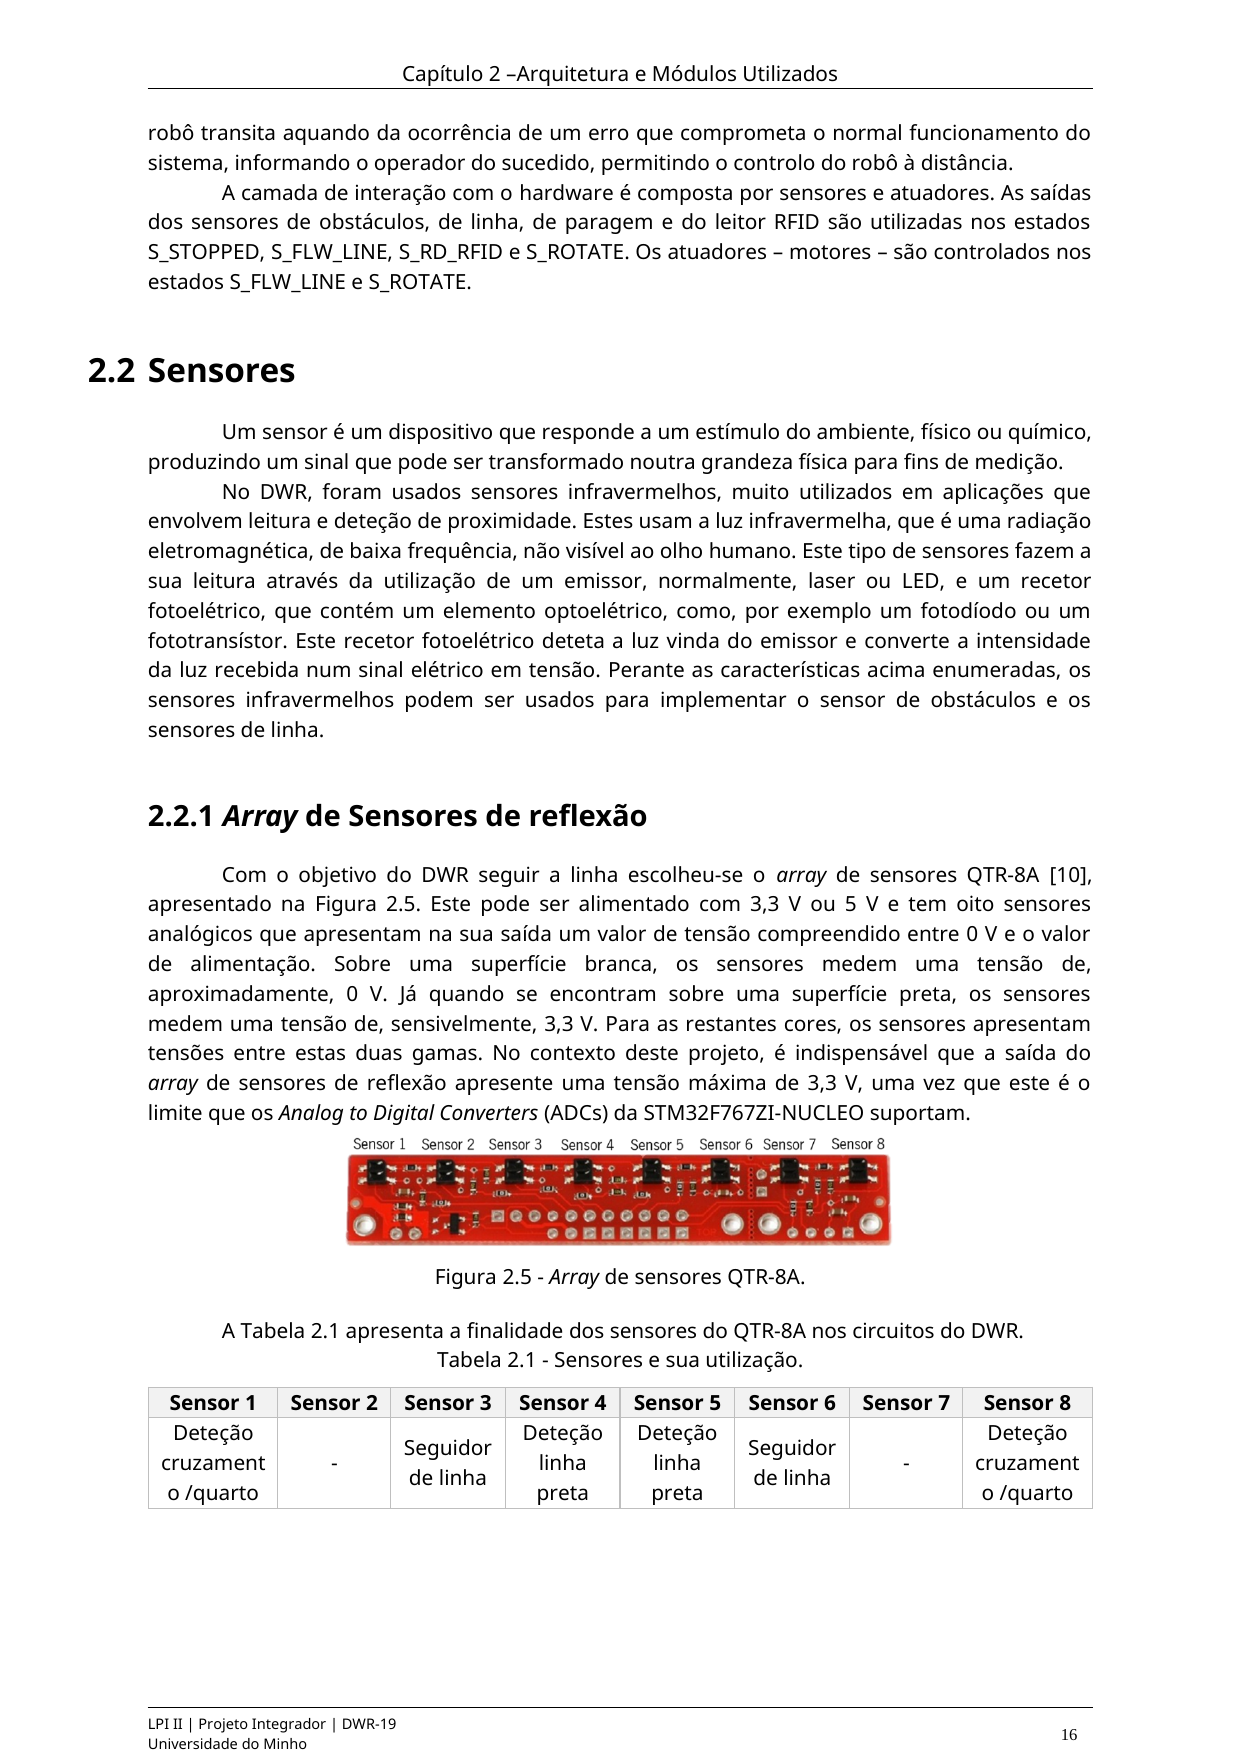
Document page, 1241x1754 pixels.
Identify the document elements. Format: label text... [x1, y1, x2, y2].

text Com o objetivo do DWR seguir a linha escolheu-se o array de sensores QTR-8A , apresentado na Figura 2.2. Este pode ser alimentado com 3,3 V ou 5 V e tem oito sensores analógicos que apresentam na sua saída um valor de tensão compreendido entre 0 V e o valor de alimentação. Sobre uma superfície branca, os sensores medem uma tensão de, aproximadamente, 0 V. Já quando se encontram sobre uma superfície preta, os sensores medem uma tensão de, sensivelmente, 3,3 V. Para as restantes cores, os sensores apresentam tensões entre estas duas gamas. No contexto deste projeto, é indispensável que a saída do array de sensores de reflexão apresente uma tensão máxima de 3,3 V, uma vez que este é o limite que os Analog to Digital Converters (ADCs) da STM32F767ZI-NUCLEO suportam. [148, 860, 1092, 1126]
table_cell Deteção cruzamento /quarto [963, 1418, 1092, 1507]
table_header Sensor 1 [149, 1388, 277, 1417]
table_cell Deteção cruzamento /quarto [149, 1418, 277, 1507]
subtitle Array de Sensores de reflexão [148, 795, 1092, 835]
table_cell - [850, 1418, 962, 1507]
table_cell - [278, 1418, 390, 1507]
table_header Sensor 2 [278, 1388, 390, 1417]
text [148, 118, 1092, 176]
table_cell Deteção linha preta [506, 1418, 619, 1507]
table_header Sensor 6 [735, 1388, 849, 1417]
table_header Sensor 7 [850, 1388, 962, 1417]
text A Tabela 2.1 apresenta a finalidade dos sensores do QTR-8A nos circuitos do DWR. [148, 1316, 1092, 1344]
table_cell Deteção linha preta [621, 1418, 734, 1507]
table_header Sensor 8 [963, 1388, 1092, 1417]
table_header Sensor 4 [506, 1388, 619, 1417]
text A camada de interação com o hardware é composta por sensores e atuadores. As saídas dos sensores de obstáculos, de linha, de paragem e do leitor RFID são utilizadas nos estados S_STOPPED, S_FLW_LINE, S_RD_RFID e S_ROTATE. Os atuadores – motores – são controlados nos estados S_FLW_LINE e S_ROTATE. [148, 178, 1092, 296]
table_cell Seguidor de linha [391, 1418, 505, 1507]
text No DWR, foram usados sensores infravermelhos, muito utilizados em aplicações que envolvem leitura e deteção de proximidade. Estes usam a luz infravermelha, que é uma radiação eletromagnética, de baixa frequência, não visível ao olho humano. Este tipo de sensores fazem a sua leitura através da utilização de um emissor, normalmente, laser ou LED, e um recetor fotoelétrico, que contém um elemento optoelétrico, como, por exemplo um fotodíodo ou um fototransístor. Este recetor fotoelétrico deteta a luz vinda do emissor e converte a intensidade da luz recebida num sinal elétrico em tensão. Perante as características acima enumeradas, os sensores infravermelhos podem ser usados para implementar o sensor de obstáculos e os sensores de linha. [148, 477, 1092, 744]
picture [341, 1127, 899, 1250]
table_cell Seguidor de linha [735, 1418, 849, 1507]
text Um sensor é um dispositivo que responde a um estímulo do ambiente, físico ou químico, produzindo um sinal que pode ser transformado noutra grandeza física para fins de medição. [148, 417, 1092, 476]
subtitle Sensores [88, 347, 1092, 392]
table_header Sensor 5 [621, 1388, 734, 1417]
table_header Sensor 3 [391, 1388, 505, 1417]
